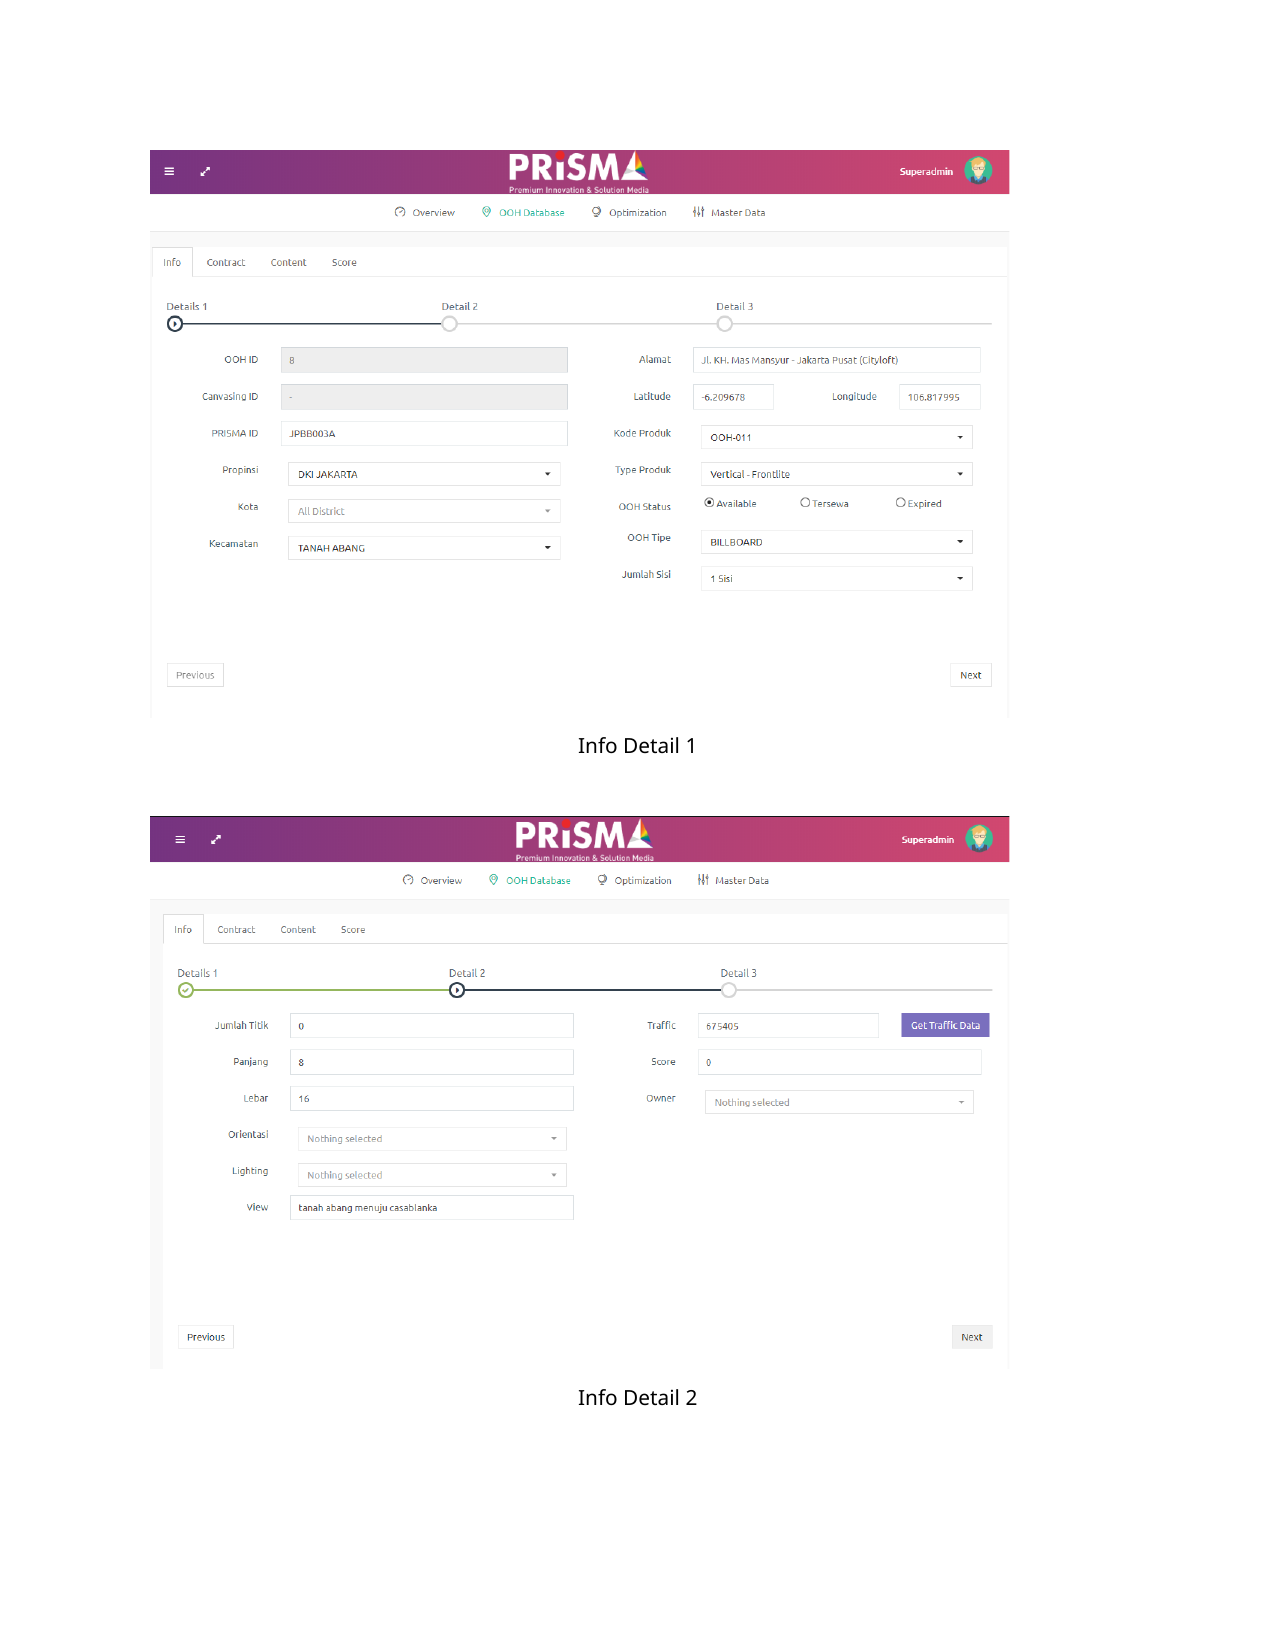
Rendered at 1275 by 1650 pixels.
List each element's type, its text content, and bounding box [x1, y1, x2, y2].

text Info Detail 1 [150, 732, 1125, 760]
text Info Detail 2 [150, 1383, 1125, 1411]
picture [150, 150, 1010, 718]
picture [150, 816, 1010, 1369]
